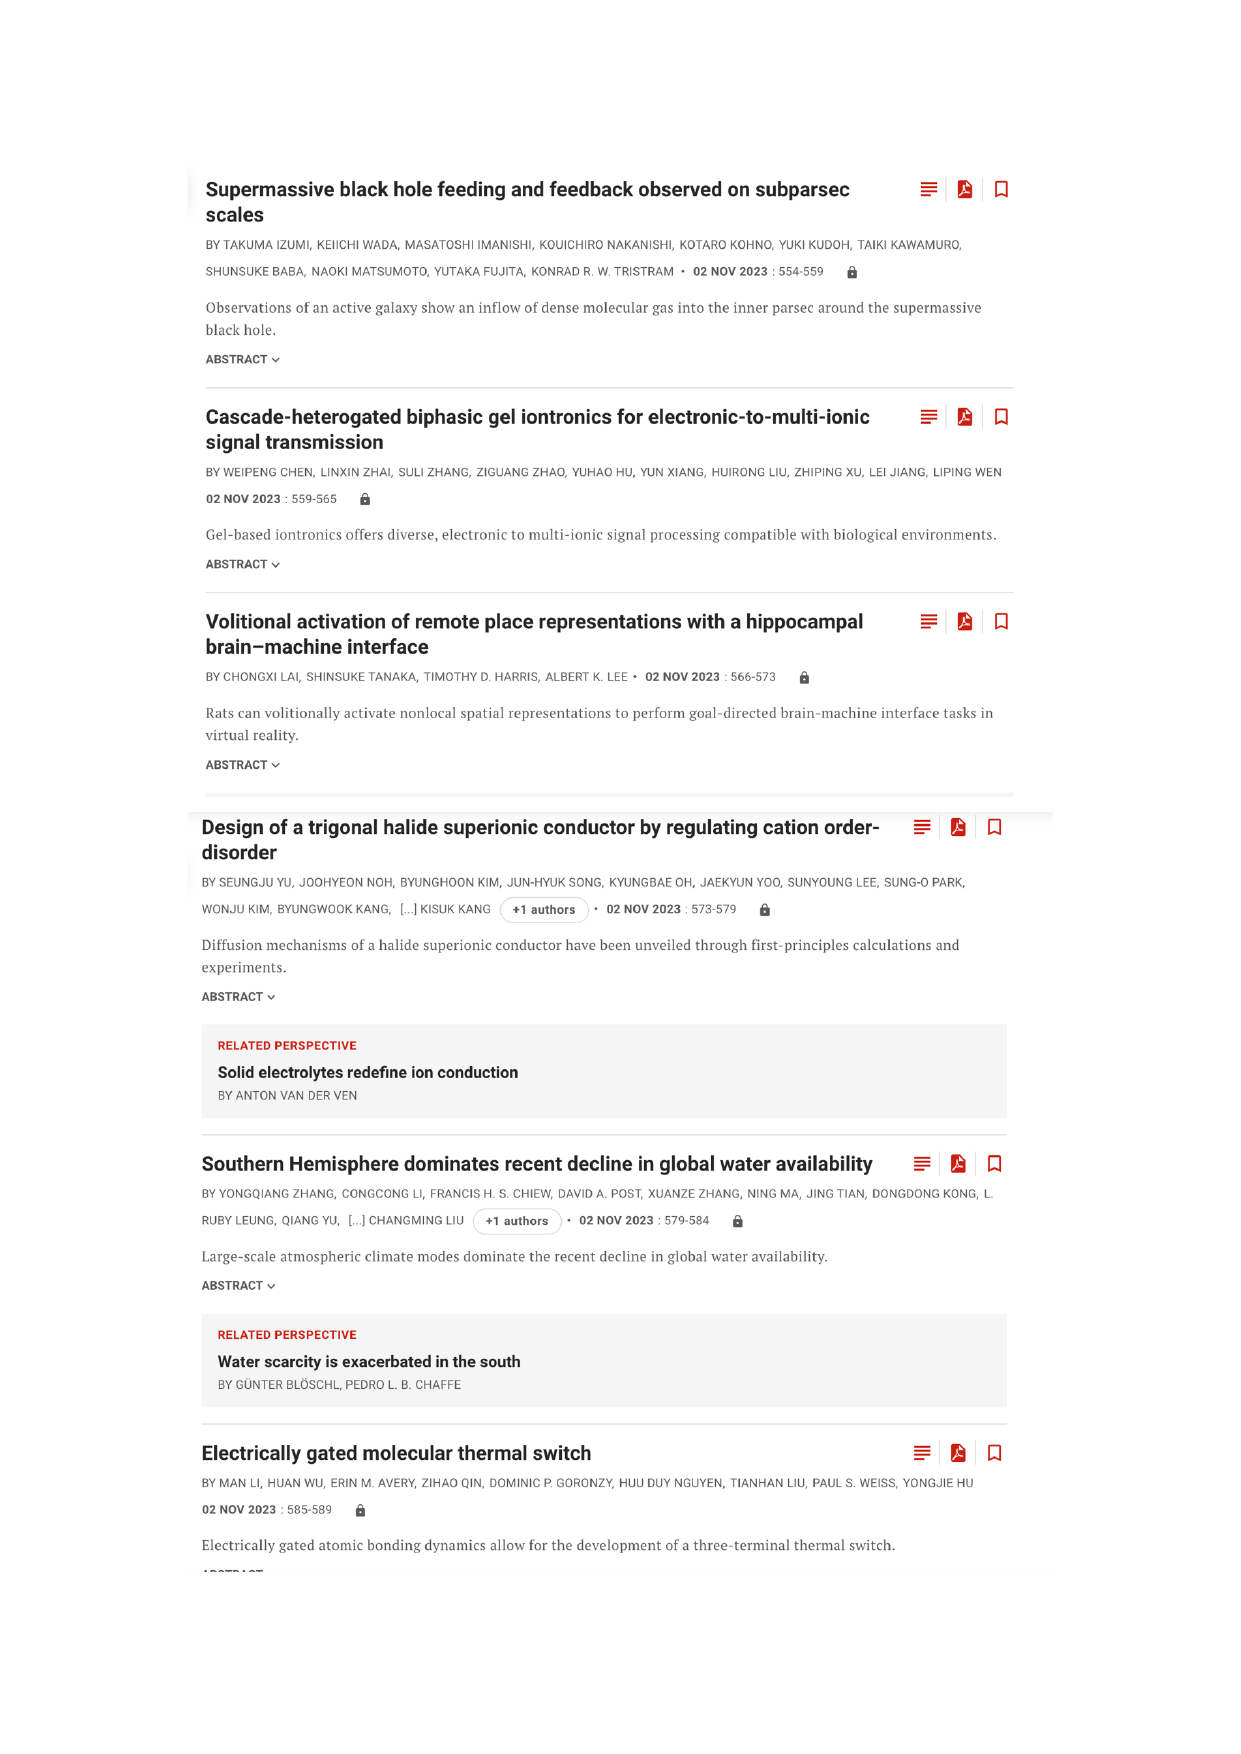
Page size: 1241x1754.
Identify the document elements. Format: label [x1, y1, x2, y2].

picture [187, 162, 1053, 797]
picture [187, 812, 1053, 1572]
